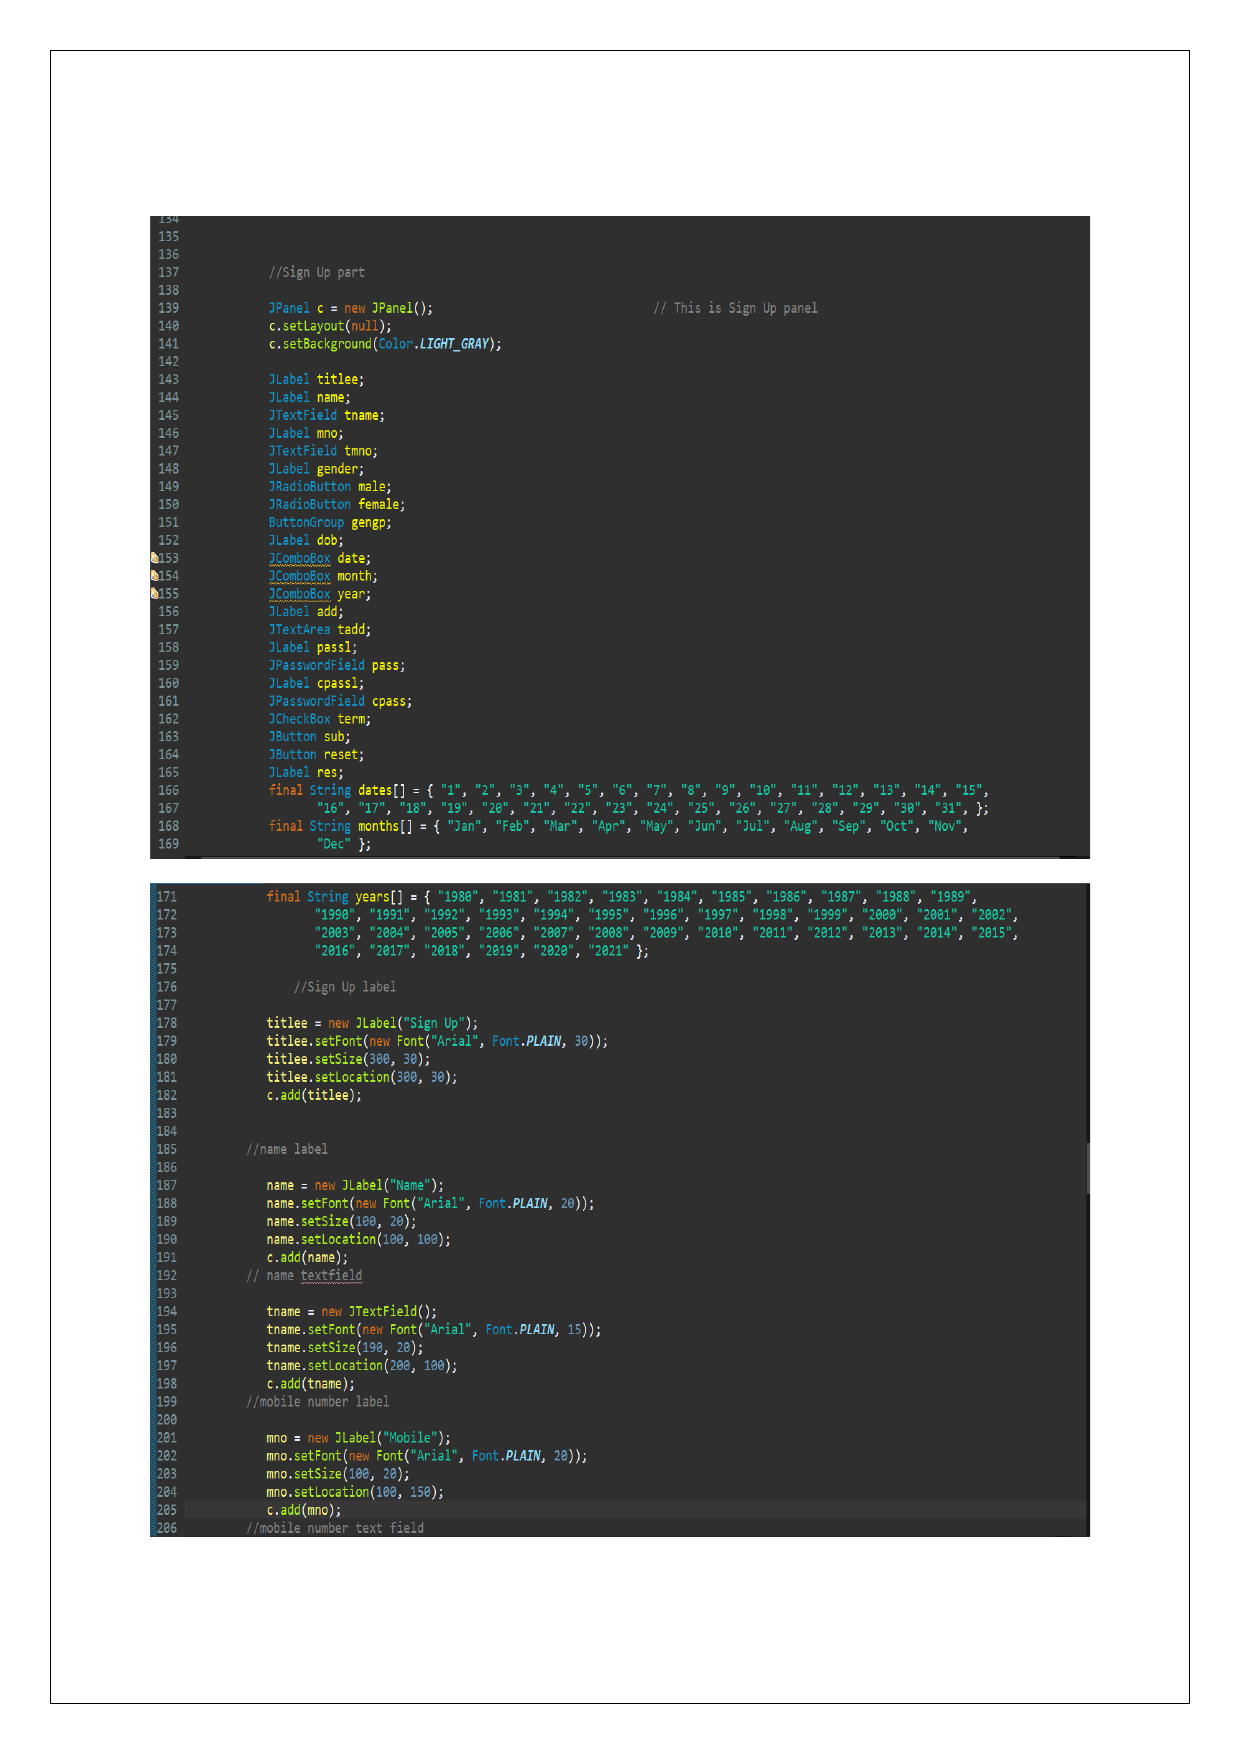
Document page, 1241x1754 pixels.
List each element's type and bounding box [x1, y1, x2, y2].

picture [150, 216, 1091, 859]
picture [150, 883, 1091, 1537]
